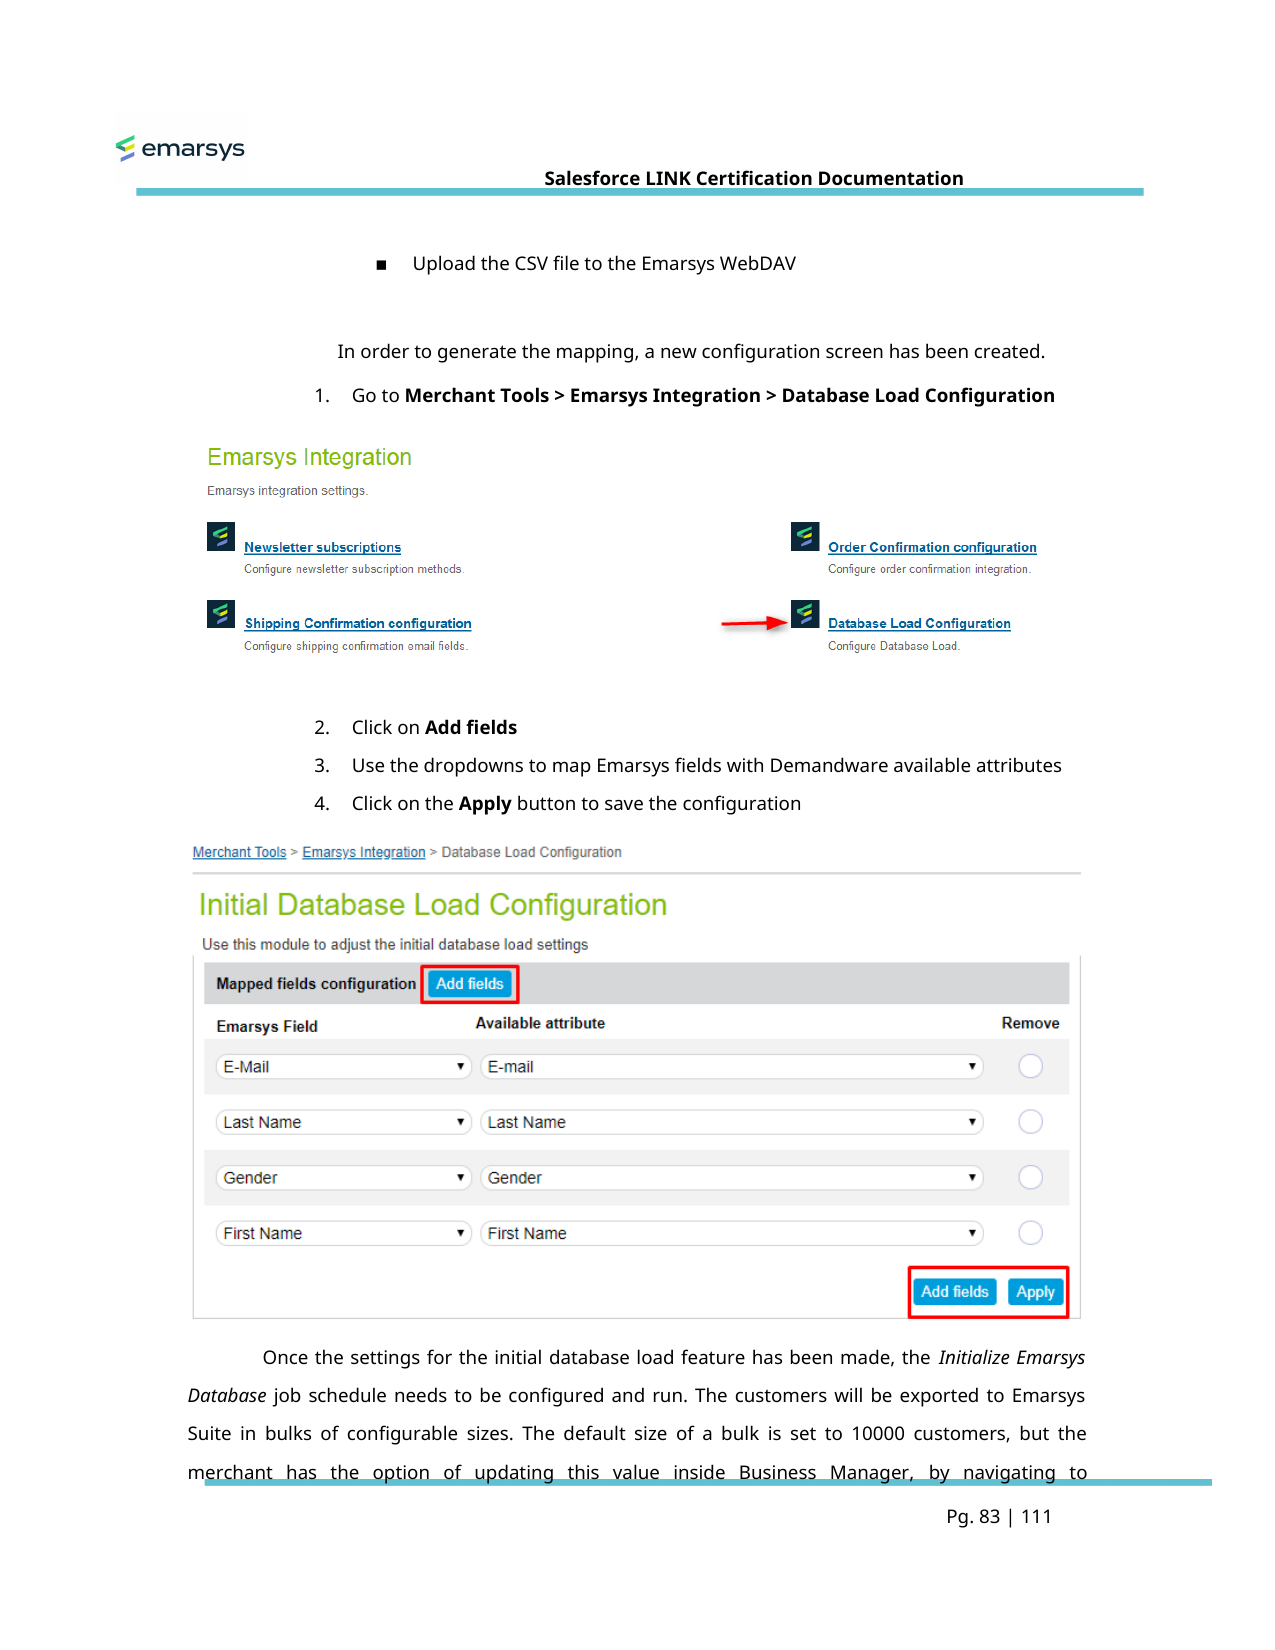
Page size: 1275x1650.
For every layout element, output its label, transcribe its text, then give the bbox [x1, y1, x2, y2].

list Go to Merchant Tools > Emarsys Integration > Database Load Configuration [314, 383, 1087, 408]
picture [136, 188, 1144, 196]
picture [187, 427, 1088, 695]
picture [187, 835, 1088, 1326]
text In order to generate the mapping, a new configuration screen has been created. [262, 338, 1087, 364]
list Upload the CSV file to the Emarsys WebDAV [375, 243, 1087, 282]
list Use the dropdowns to map Emarsys fields with Demandware available attributes [314, 752, 1087, 778]
list Click on the Apply button to save the configuration [314, 790, 1087, 816]
list Click on Add fields [314, 714, 1087, 739]
picture [204, 1479, 1212, 1486]
picture [113, 111, 247, 185]
